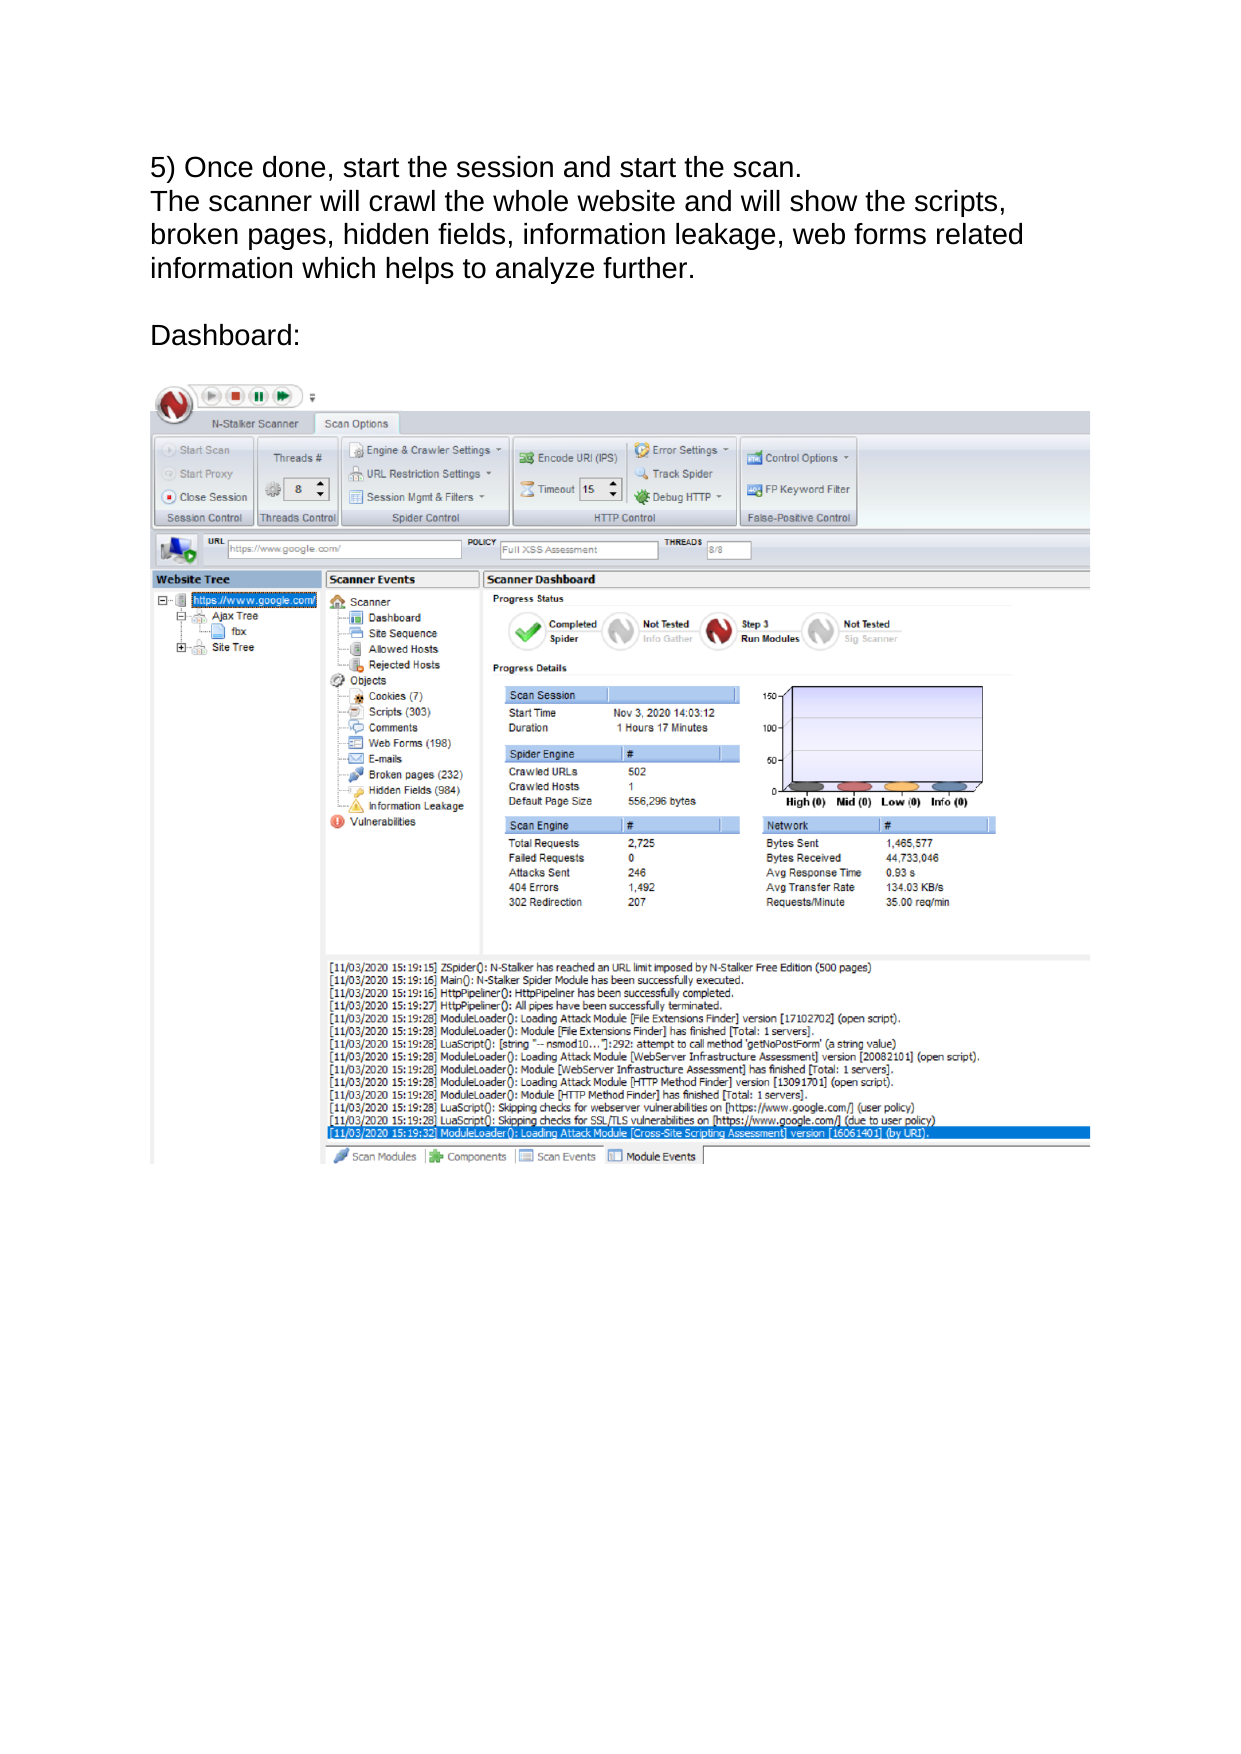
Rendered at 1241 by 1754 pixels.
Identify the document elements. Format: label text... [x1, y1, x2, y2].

text Dashboard: [150, 318, 1090, 351]
text The scanner will crawl the whole website and will show the scripts, broken pages, hidden fields, information leakage, web forms related information which helps to analyze further. [150, 183, 1090, 284]
text 5) Once done, start the session and start the scan. [150, 150, 1090, 183]
picture [150, 384, 1091, 1164]
